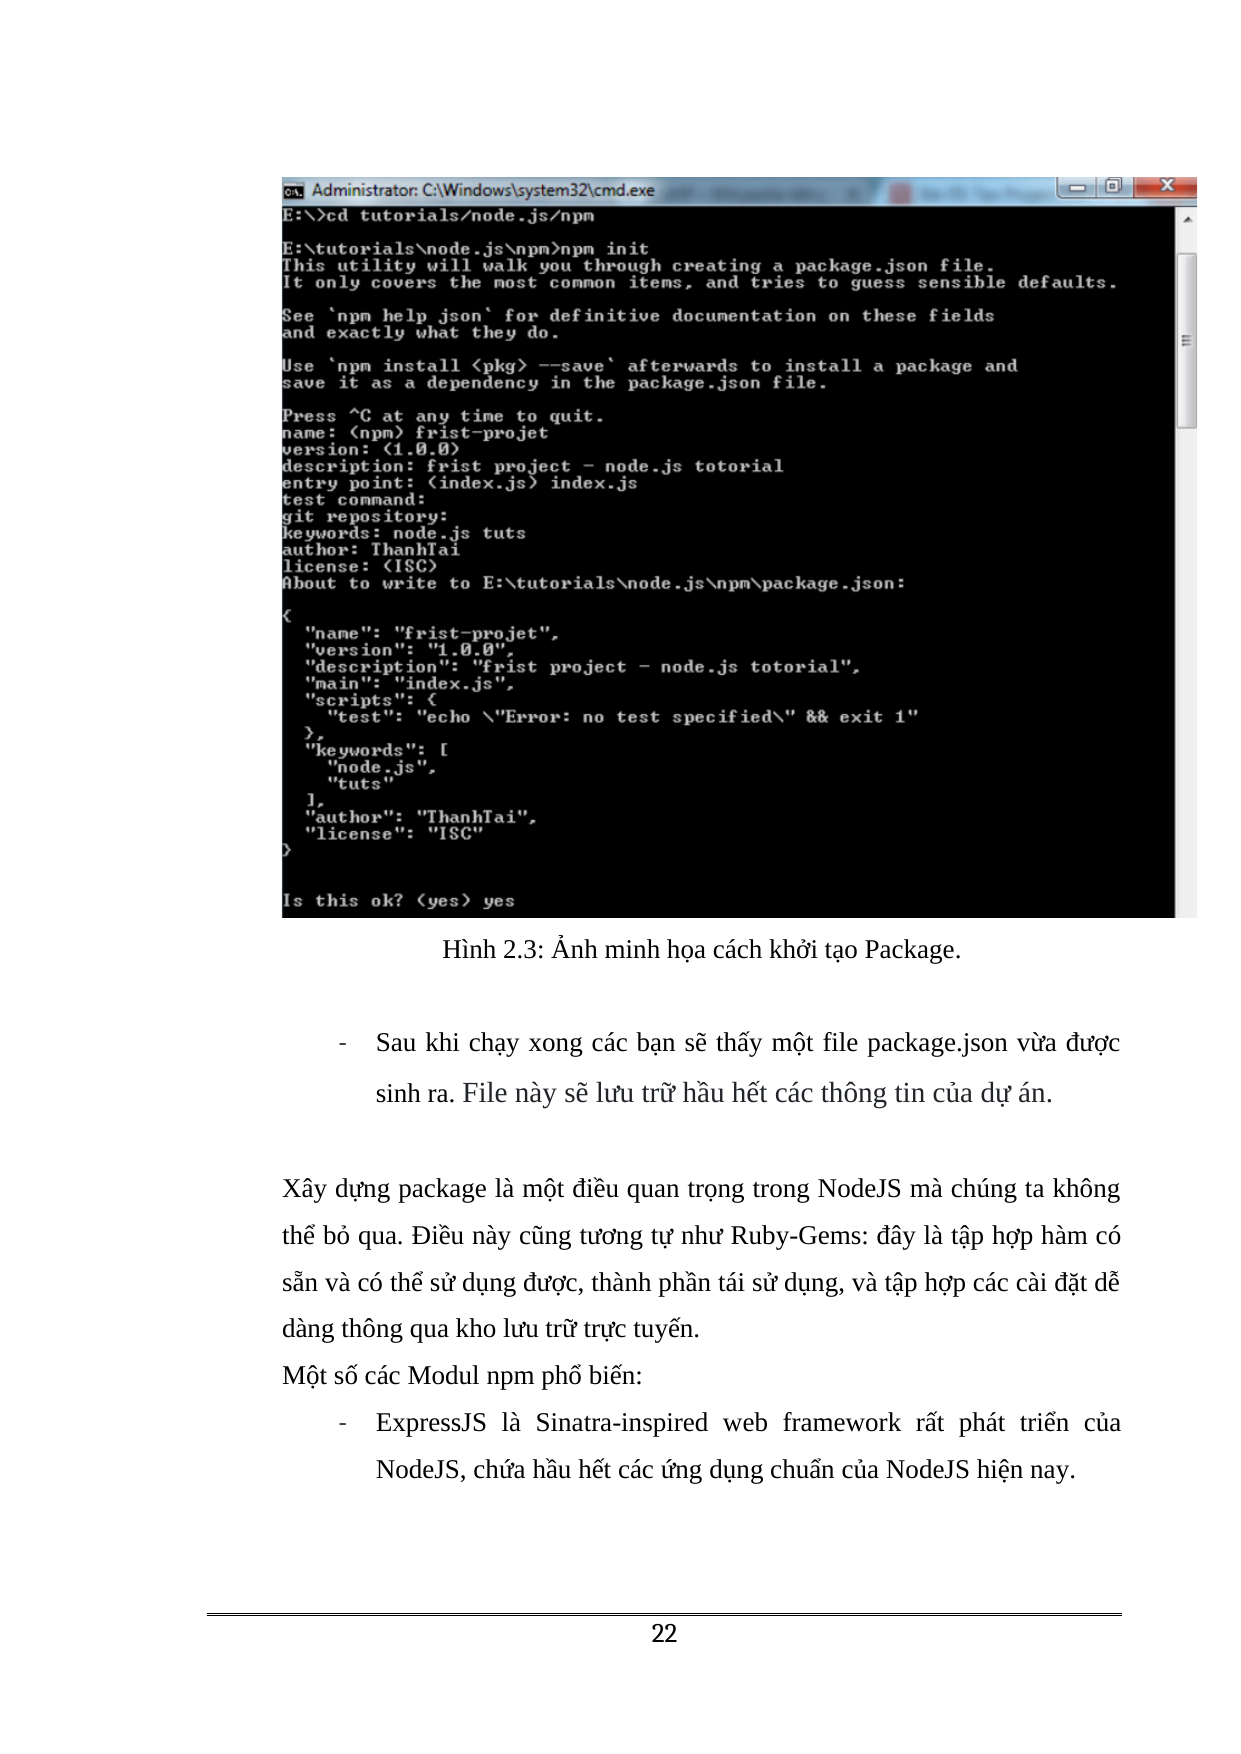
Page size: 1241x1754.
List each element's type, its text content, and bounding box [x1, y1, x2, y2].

list Một số các Modul npm phổ biến: [282, 1359, 1122, 1390]
list ExpressJS là Sinatra-inspired web framework rất phát triển của NodeJS, chứa hầu hết các ứng dụng chuẩn của NodeJS hiện nay. [338, 1406, 1122, 1484]
list Hình 2.3: Ảnh minh họa cách khởi tạo Package. [282, 933, 1122, 964]
list Sau khi chạy xong các bạn sẽ thấy một file package.json vừa được sinh ra. File này sẽ lưu trữ hầu hết các thông tin của dự án. [338, 1027, 1122, 1109]
list Xây dựng package là một điều quan trọng trong NodeJS mà chúng ta không thể bỏ qua. Điều này cũng tương tự như Ruby-Gems: đây là tập hợp hàm có sẵn và có thể sử dụng được, thành phần tái sử dụng, và tập hợp các cài đặt dễ dàng thông qua kho lưu trữ trực tuyến. [282, 1172, 1122, 1343]
